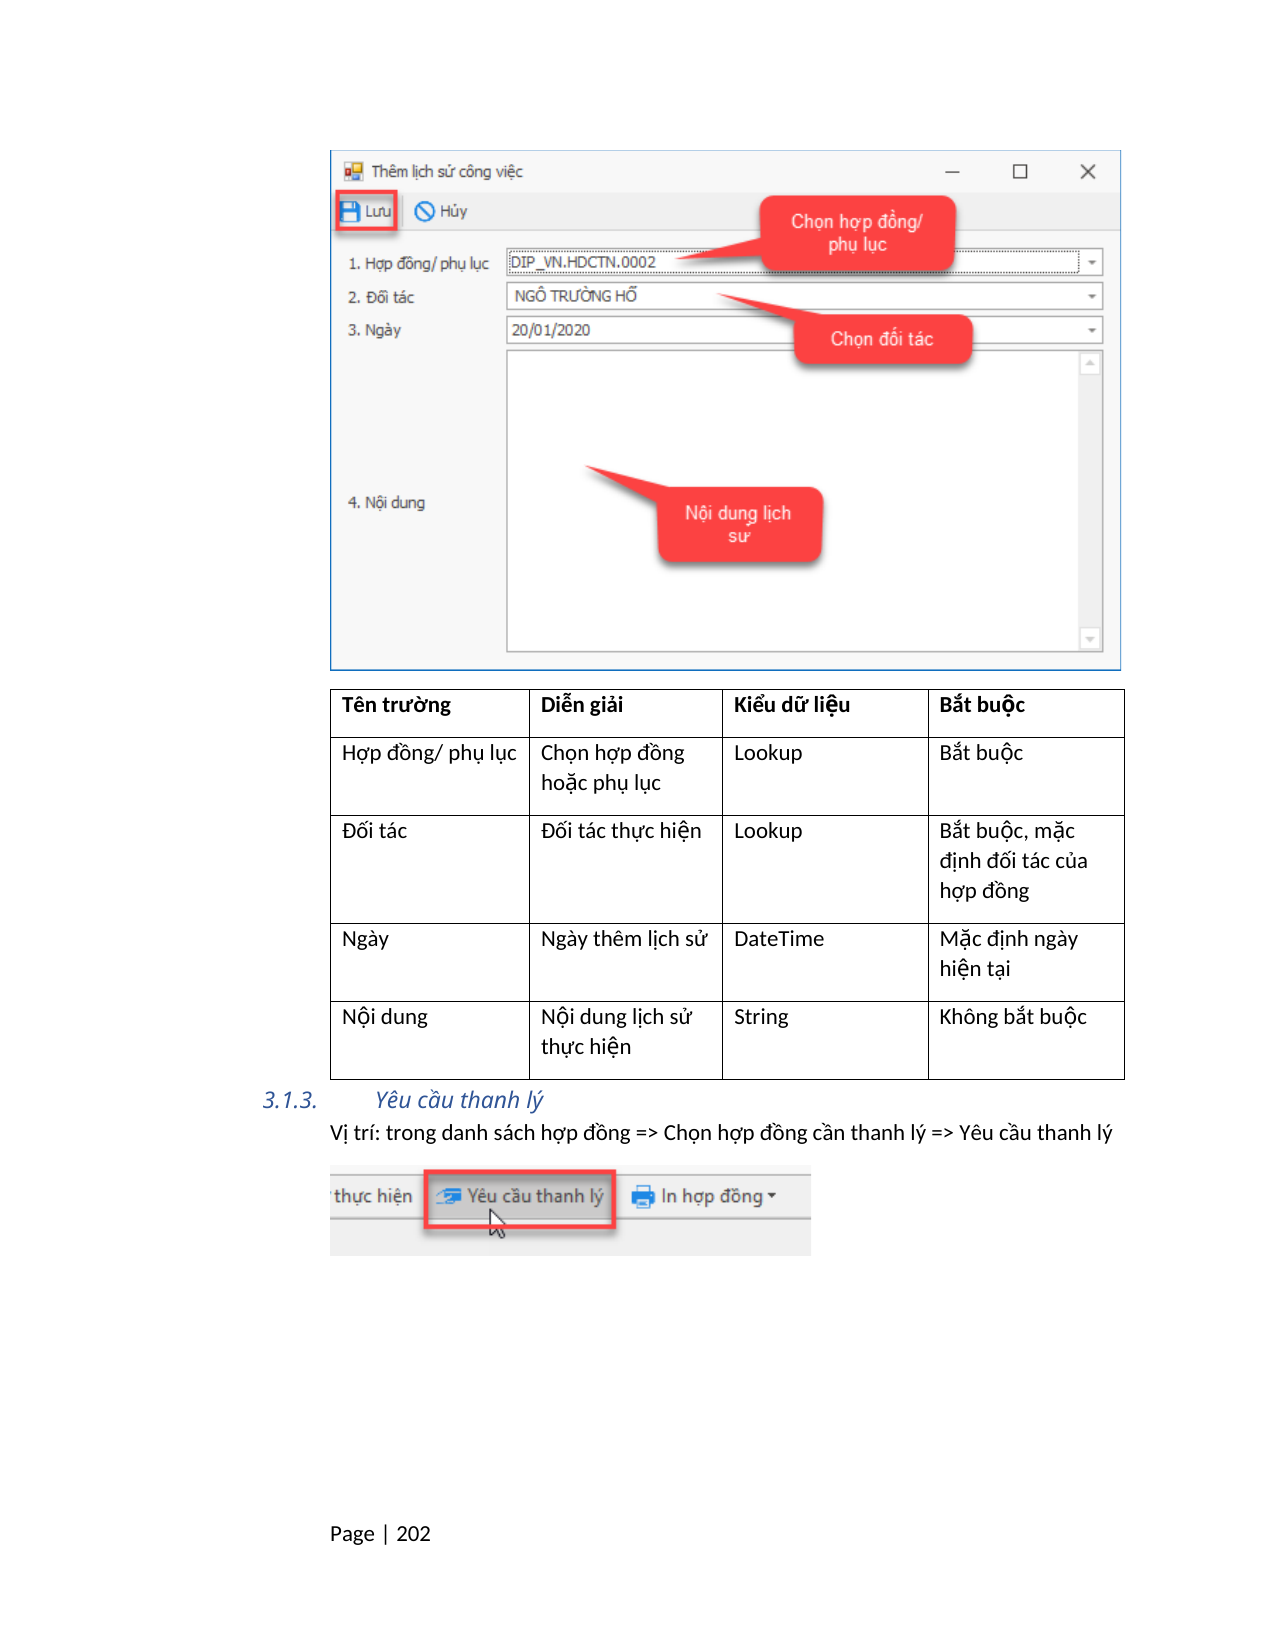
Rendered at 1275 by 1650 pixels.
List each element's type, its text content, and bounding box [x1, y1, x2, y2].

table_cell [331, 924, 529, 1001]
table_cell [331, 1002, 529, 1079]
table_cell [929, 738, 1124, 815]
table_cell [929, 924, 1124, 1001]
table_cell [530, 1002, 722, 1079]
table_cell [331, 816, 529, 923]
text Vị trí: trong danh sách hợp đồng => Chọn hợp đồng cần thanh lý => Yêu cầu thanh lý [330, 1118, 1125, 1146]
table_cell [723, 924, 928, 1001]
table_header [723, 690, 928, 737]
picture [330, 1165, 812, 1256]
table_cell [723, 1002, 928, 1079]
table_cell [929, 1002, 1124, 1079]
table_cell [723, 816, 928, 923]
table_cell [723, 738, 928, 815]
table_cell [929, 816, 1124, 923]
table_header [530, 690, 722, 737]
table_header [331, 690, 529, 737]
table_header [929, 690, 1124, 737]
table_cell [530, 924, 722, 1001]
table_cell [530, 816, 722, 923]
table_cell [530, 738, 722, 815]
picture [330, 150, 1122, 671]
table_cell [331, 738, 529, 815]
subtitle Yêu cầu thanh lý [262, 1084, 1125, 1116]
